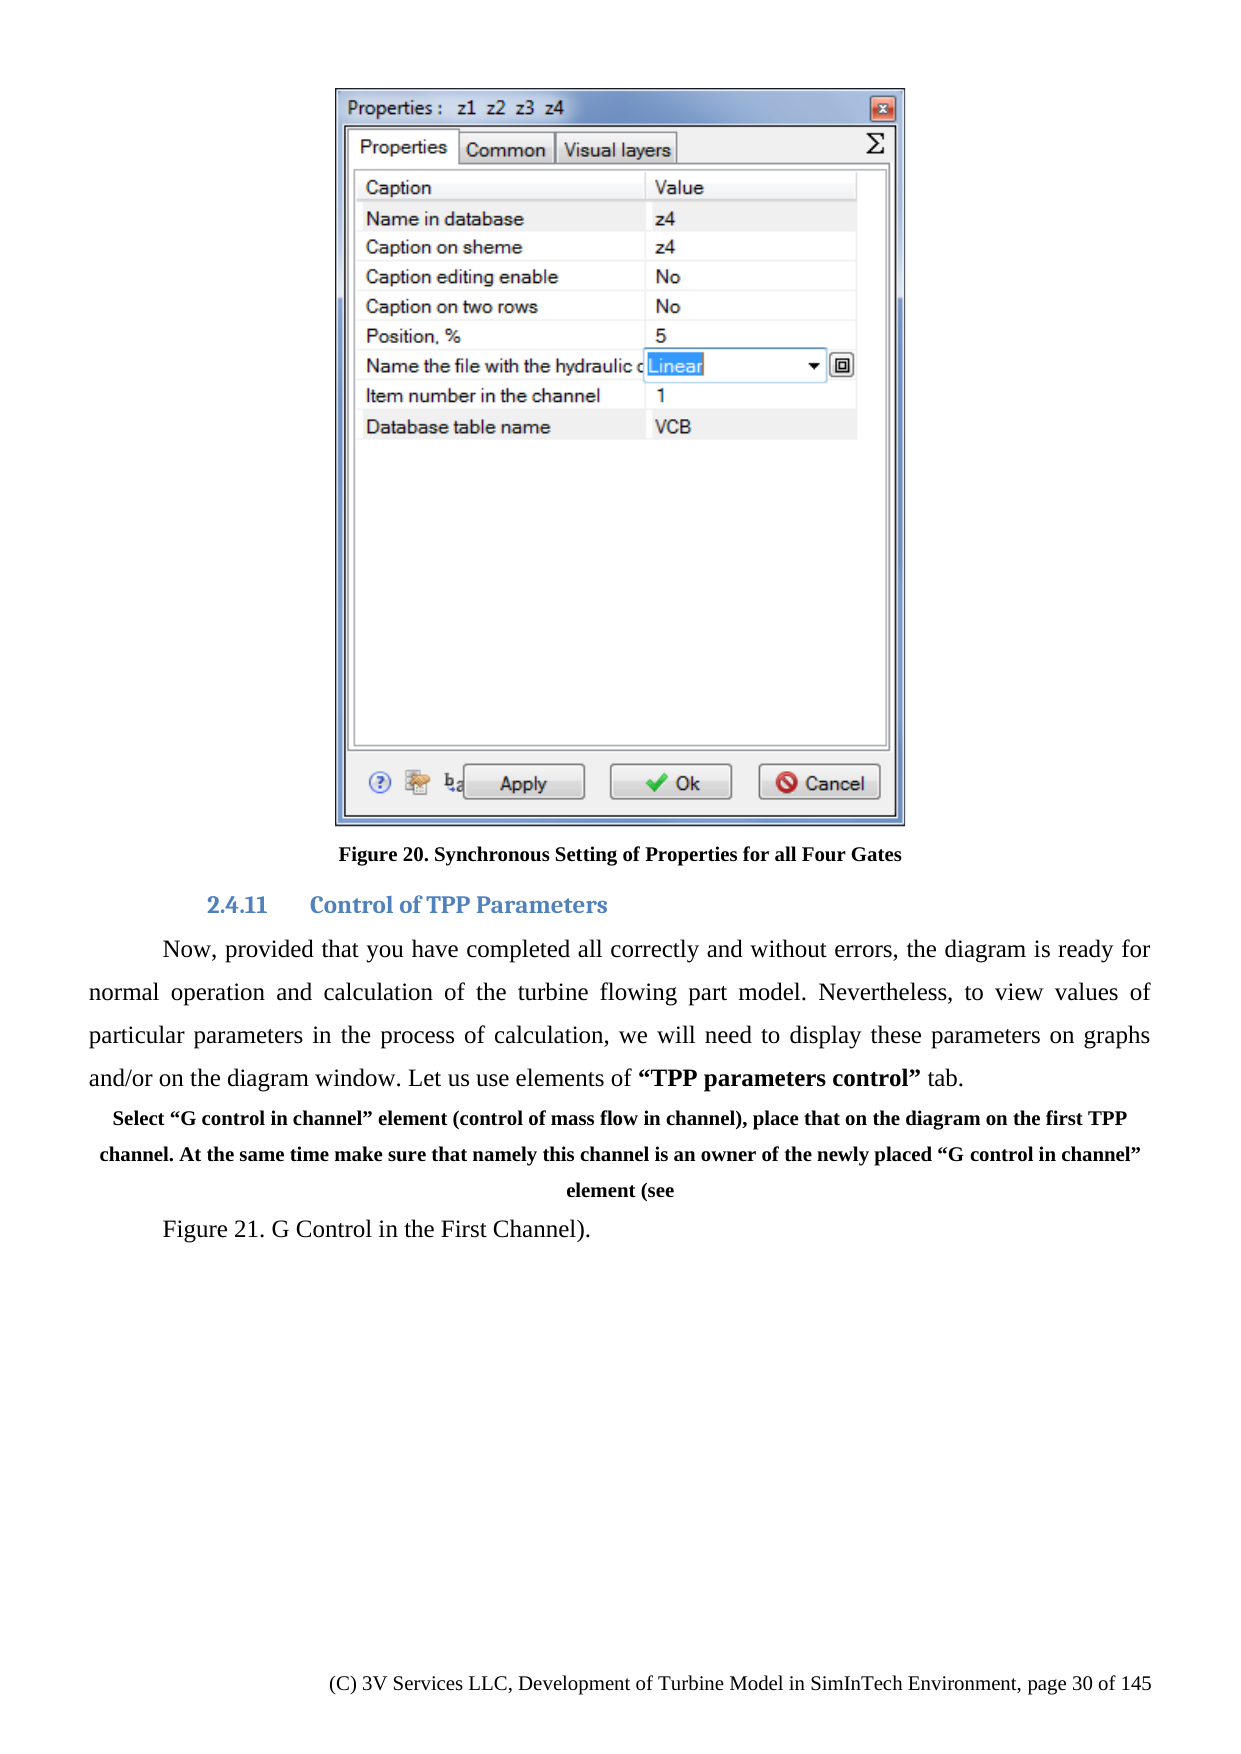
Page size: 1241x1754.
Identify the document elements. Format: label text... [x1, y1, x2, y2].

text Select “G control in channel” element (control of mass flow in channel), place that on the diagram on the first TPP channel. At the same time make sure that namely this channel is an owner of the newly placed “G control in channel” element (see Figure 24. G Control in the First Channel [89, 1106, 1152, 1202]
picture [335, 88, 906, 828]
text Now, provided that you have completed all correctly and without errors, the diagram is ready for normal operation and calculation of the turbine flowing part model. Nevertheless, to view values of particular parameters in the process of calculation, we will need to display these parameters on graphs and/or on the diagram window. Let us use elements of “TPP parameters control” tab. [89, 934, 1152, 1092]
subtitle Control of TPP Parameters [207, 891, 1152, 919]
